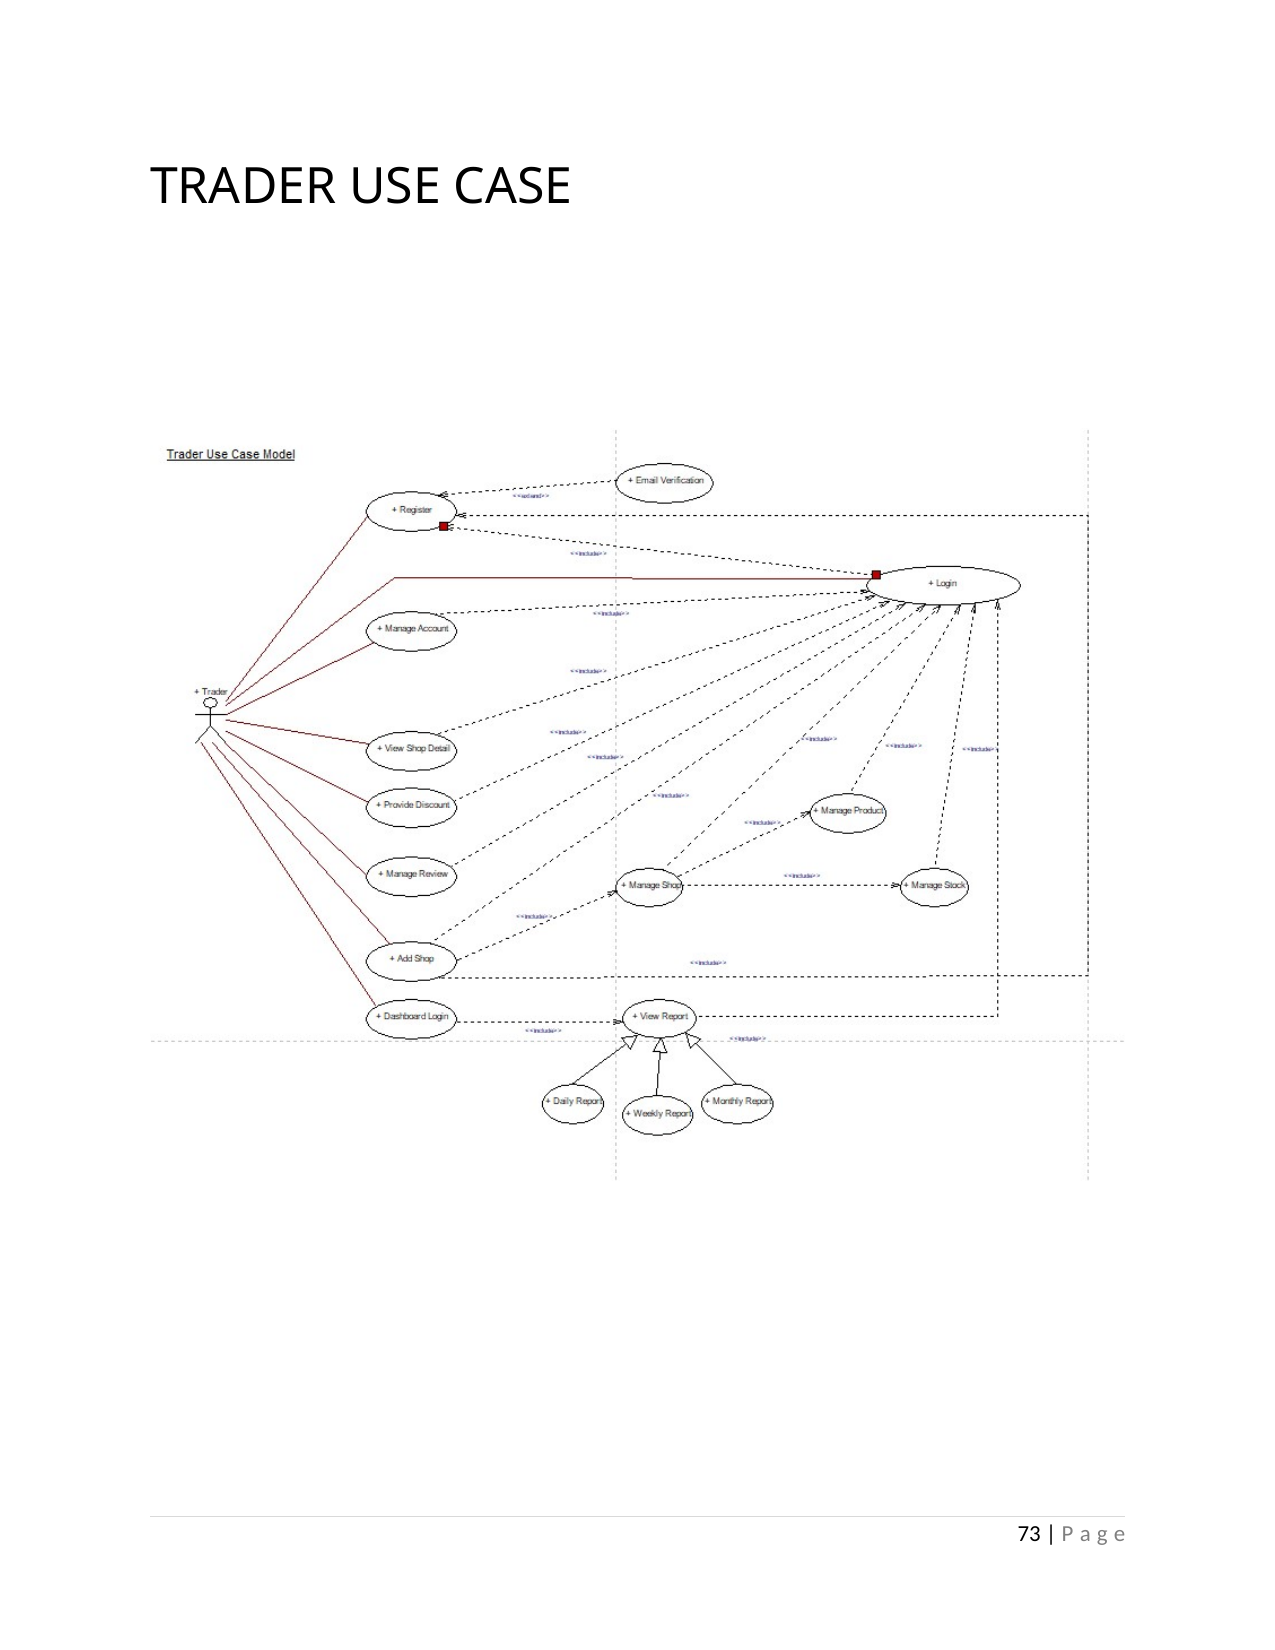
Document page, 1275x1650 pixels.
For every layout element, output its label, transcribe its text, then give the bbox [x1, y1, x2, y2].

text TRADER USE CASE [150, 150, 1125, 218]
picture [150, 428, 1125, 1181]
